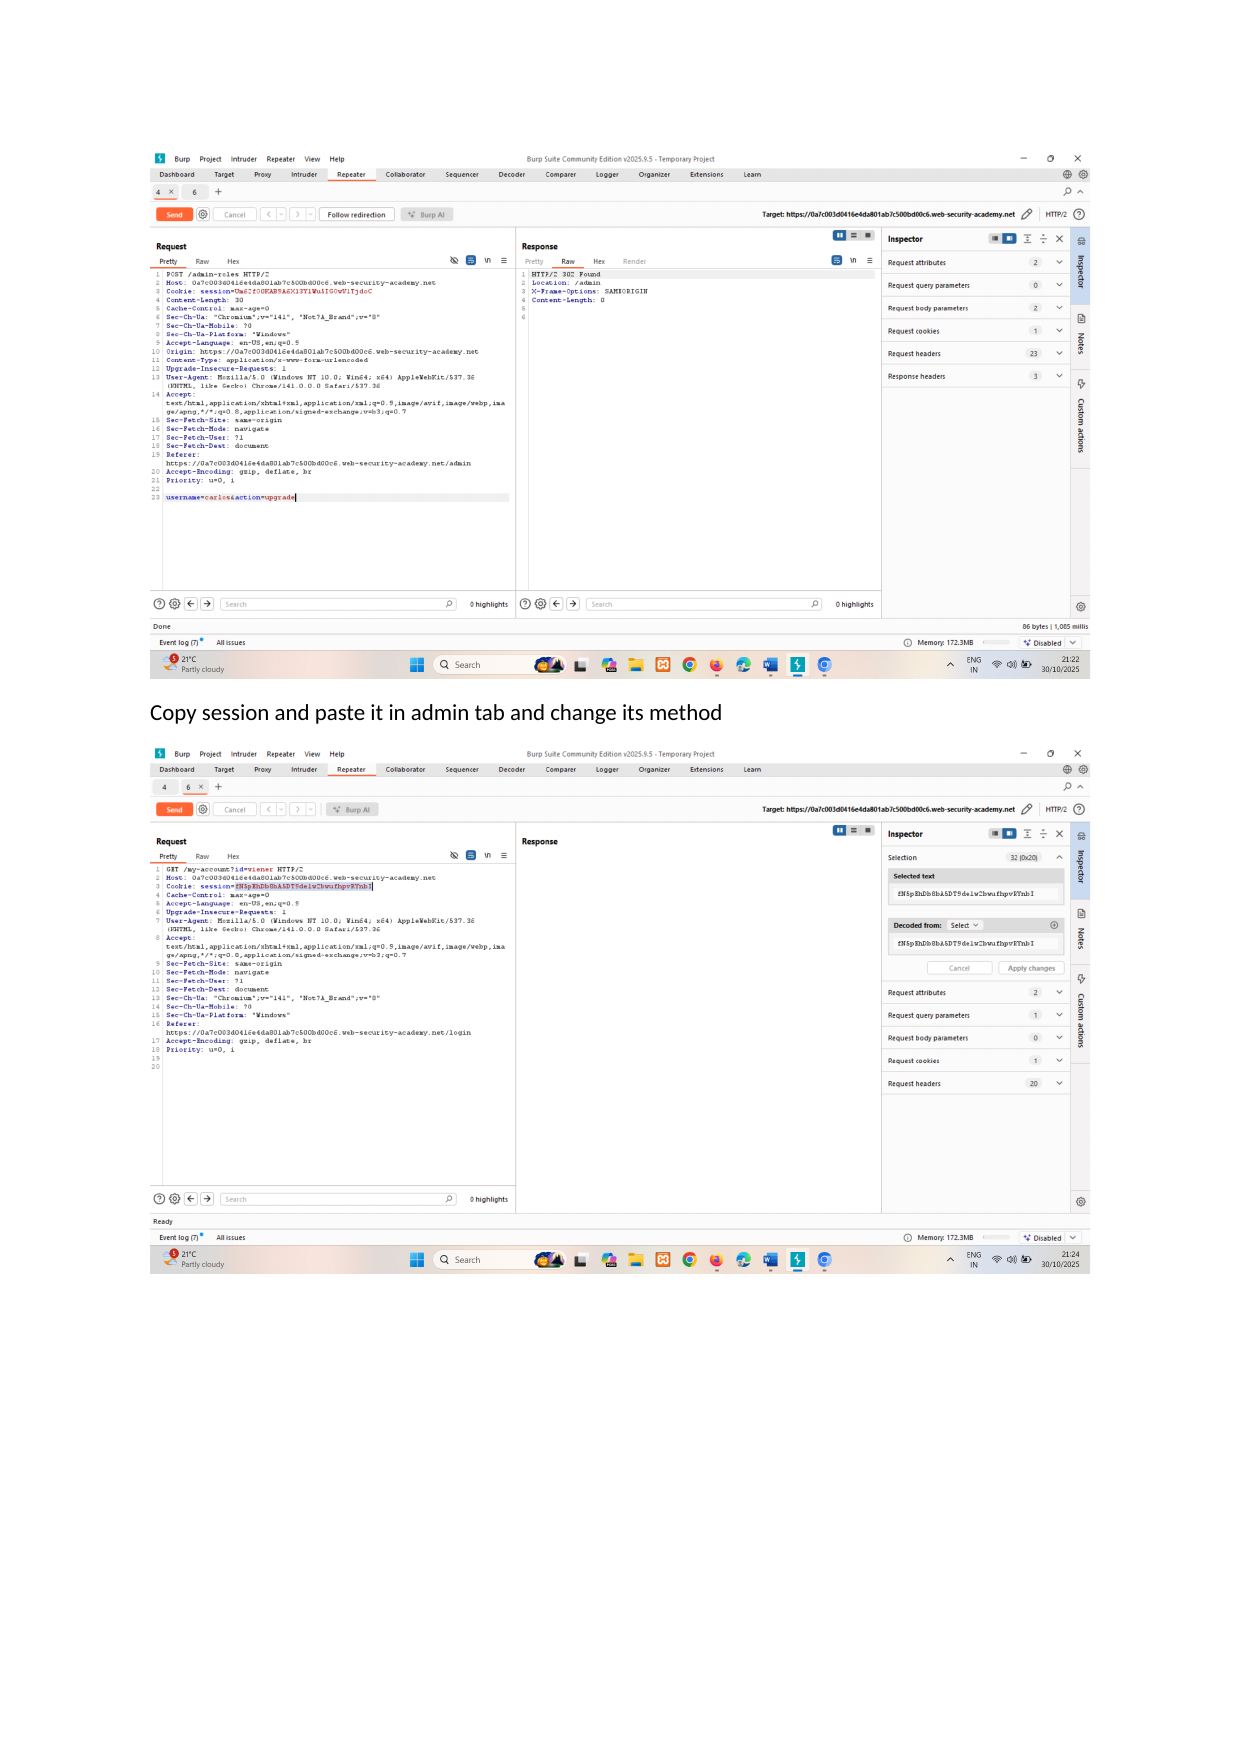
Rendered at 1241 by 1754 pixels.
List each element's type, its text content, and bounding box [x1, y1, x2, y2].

picture [150, 150, 1091, 679]
picture [150, 744, 1091, 1274]
text Copy session and paste it in admin tab and change its method [150, 698, 1090, 726]
